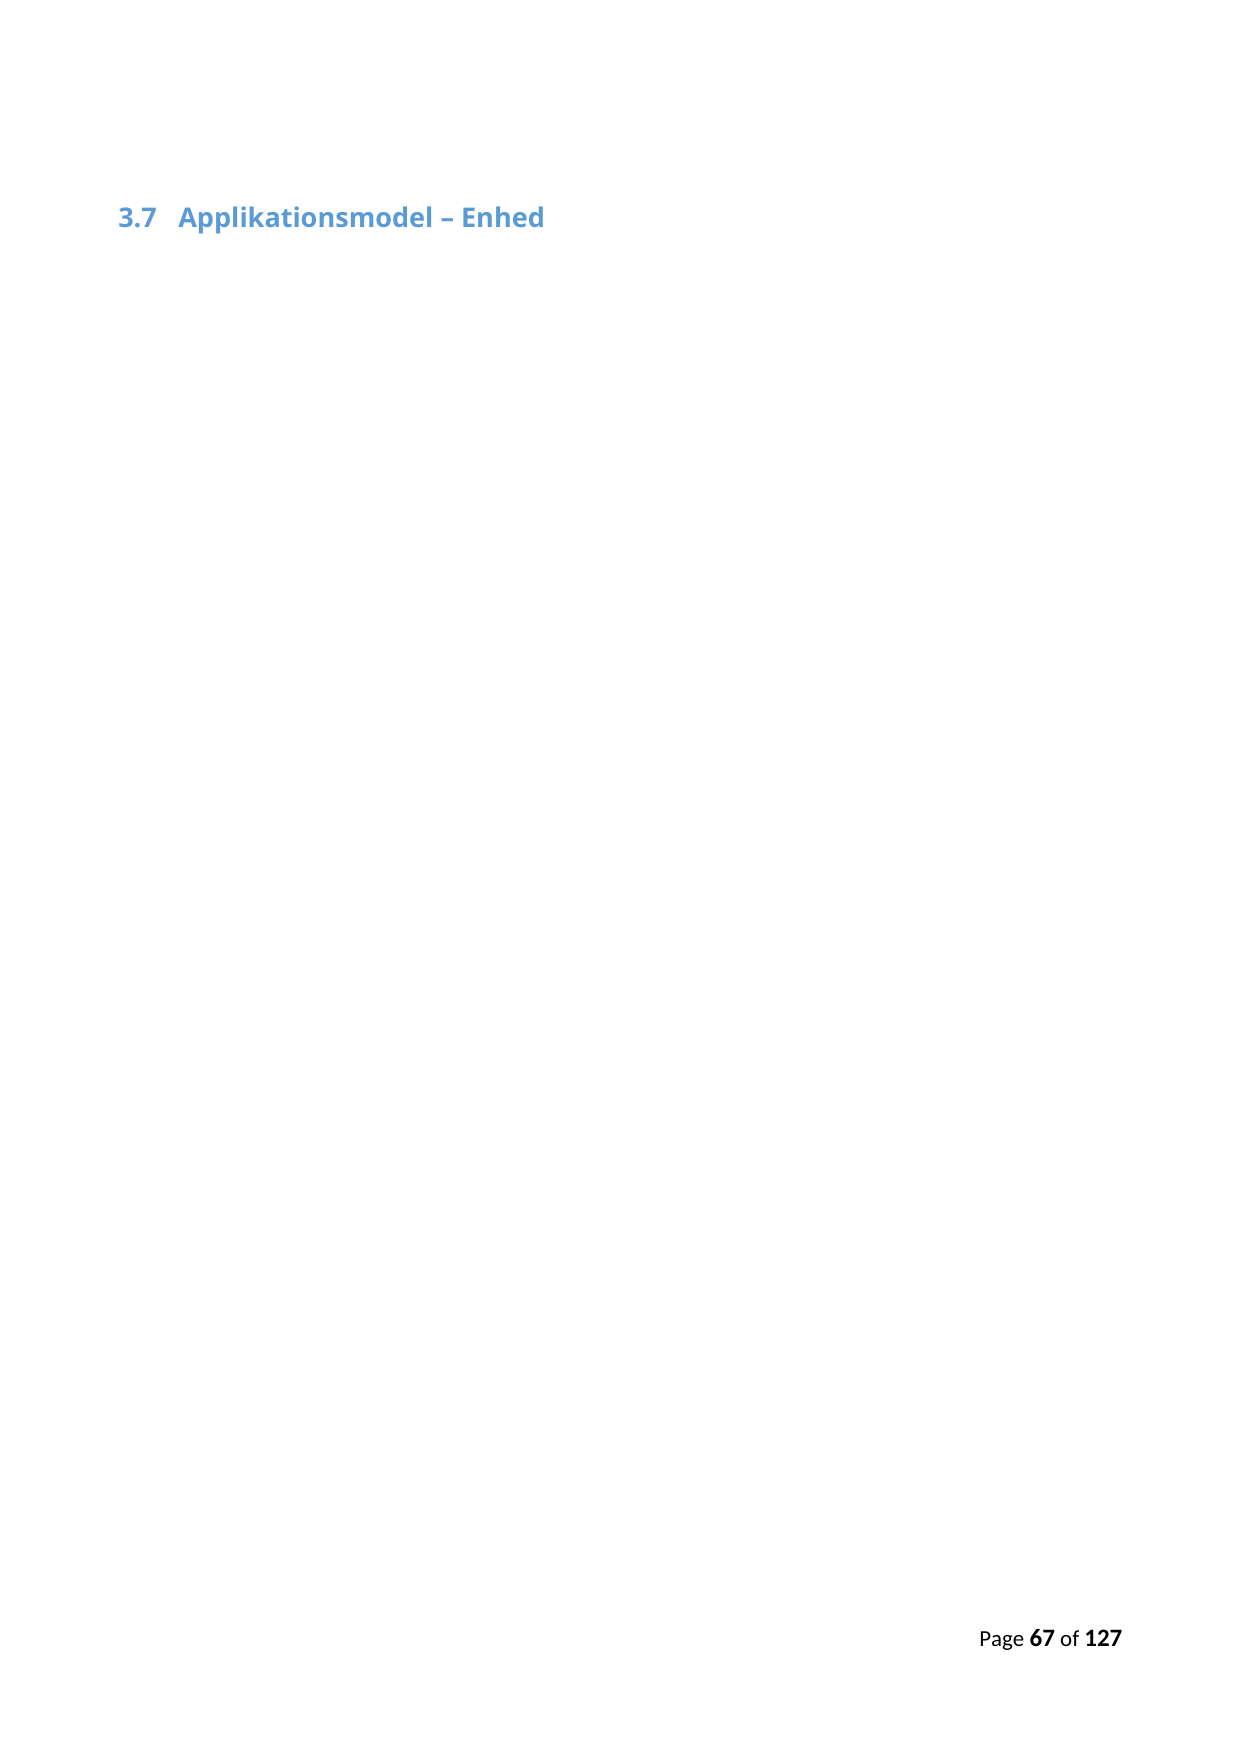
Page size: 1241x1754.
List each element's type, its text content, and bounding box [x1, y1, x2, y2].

subtitle Applikationsmodel – Enhed [118, 198, 1122, 235]
